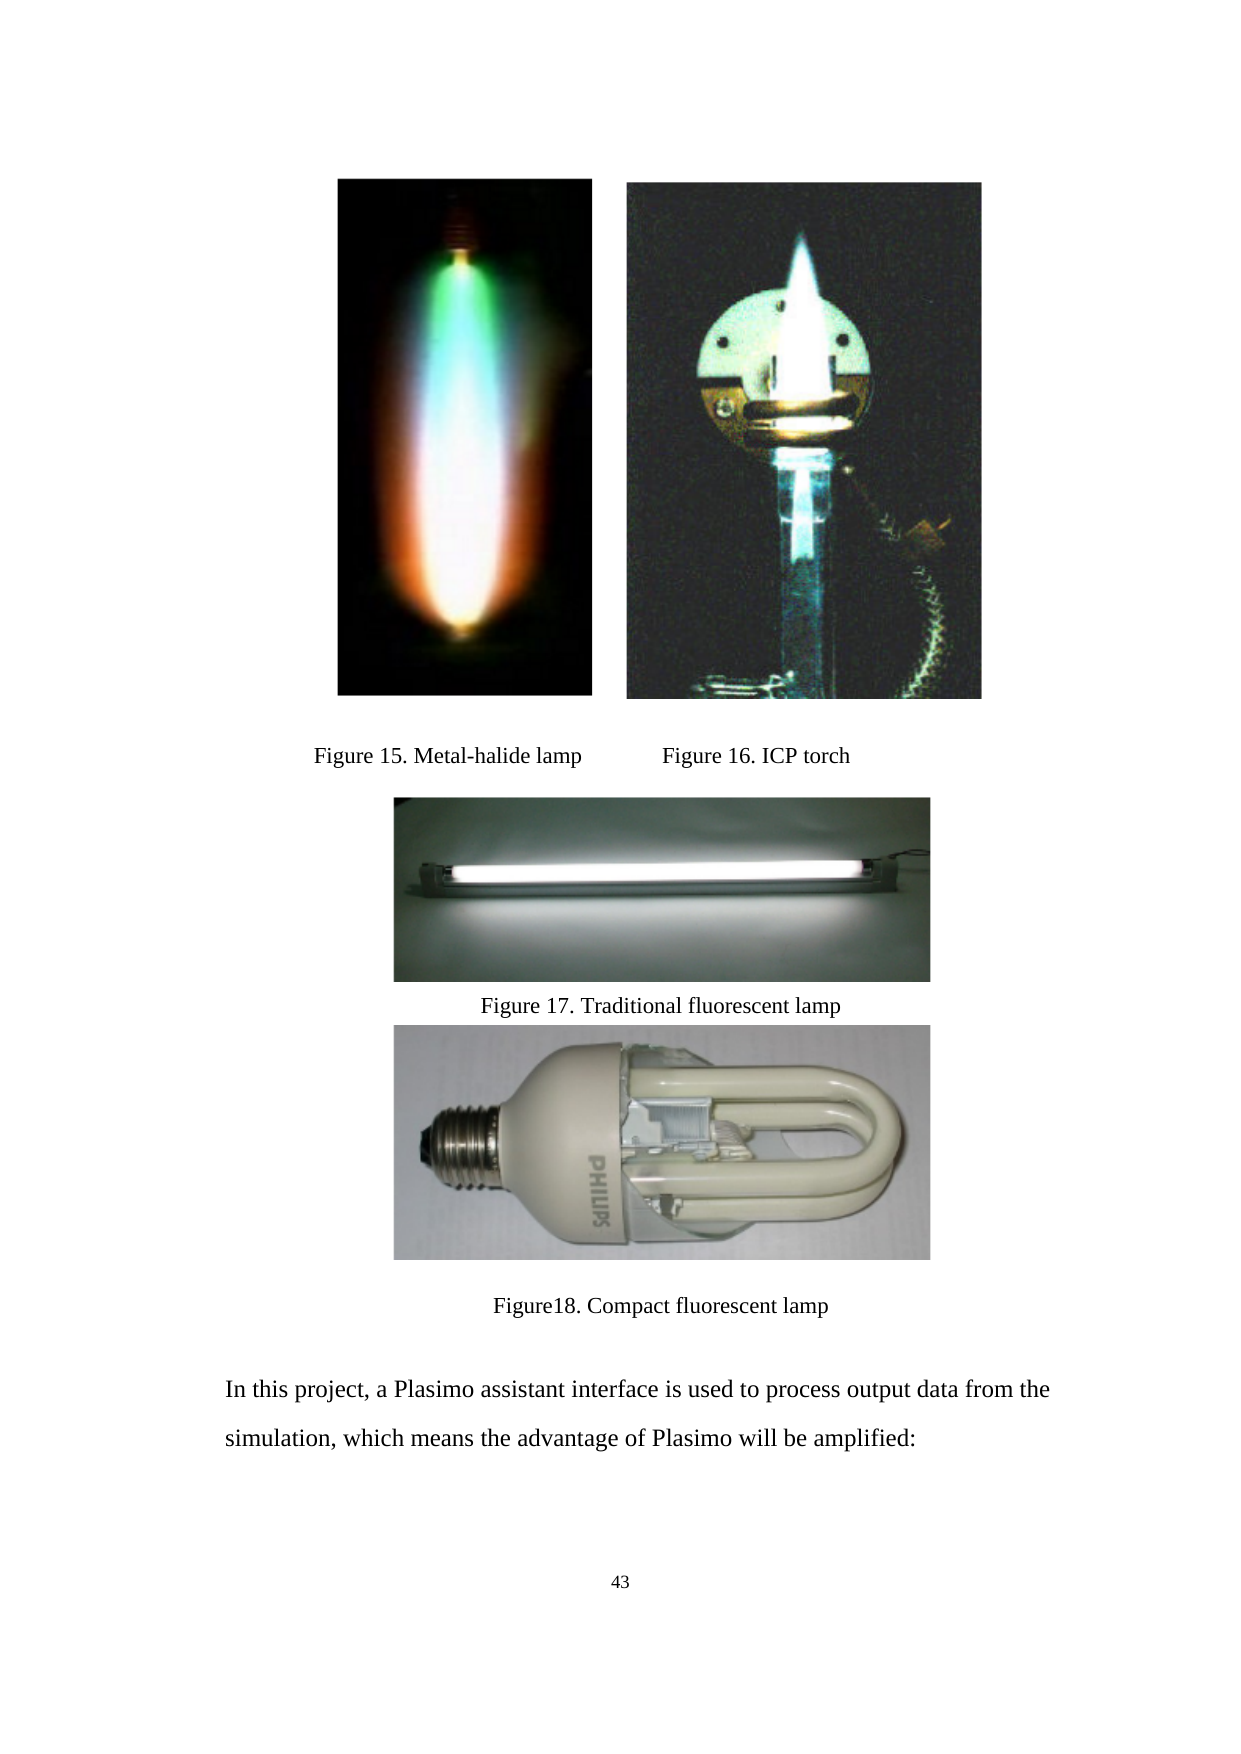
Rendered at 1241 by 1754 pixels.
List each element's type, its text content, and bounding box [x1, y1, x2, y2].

picture [391, 793, 931, 982]
picture [626, 181, 985, 699]
list Figure 17. Traditional fluorescent lamp [269, 989, 1053, 1021]
picture [391, 1025, 931, 1260]
text Figure 15. Metal-halide lamp Figure 16. ICP torch [187, 739, 1053, 771]
picture [337, 177, 593, 699]
list Figure18. Compact fluorescent lamp [269, 1289, 1053, 1322]
list In this project, a Plasimo assistant interface is used to process output data from the simulation, which means the advantage of Plasimo will be amplified: [225, 1372, 1053, 1454]
